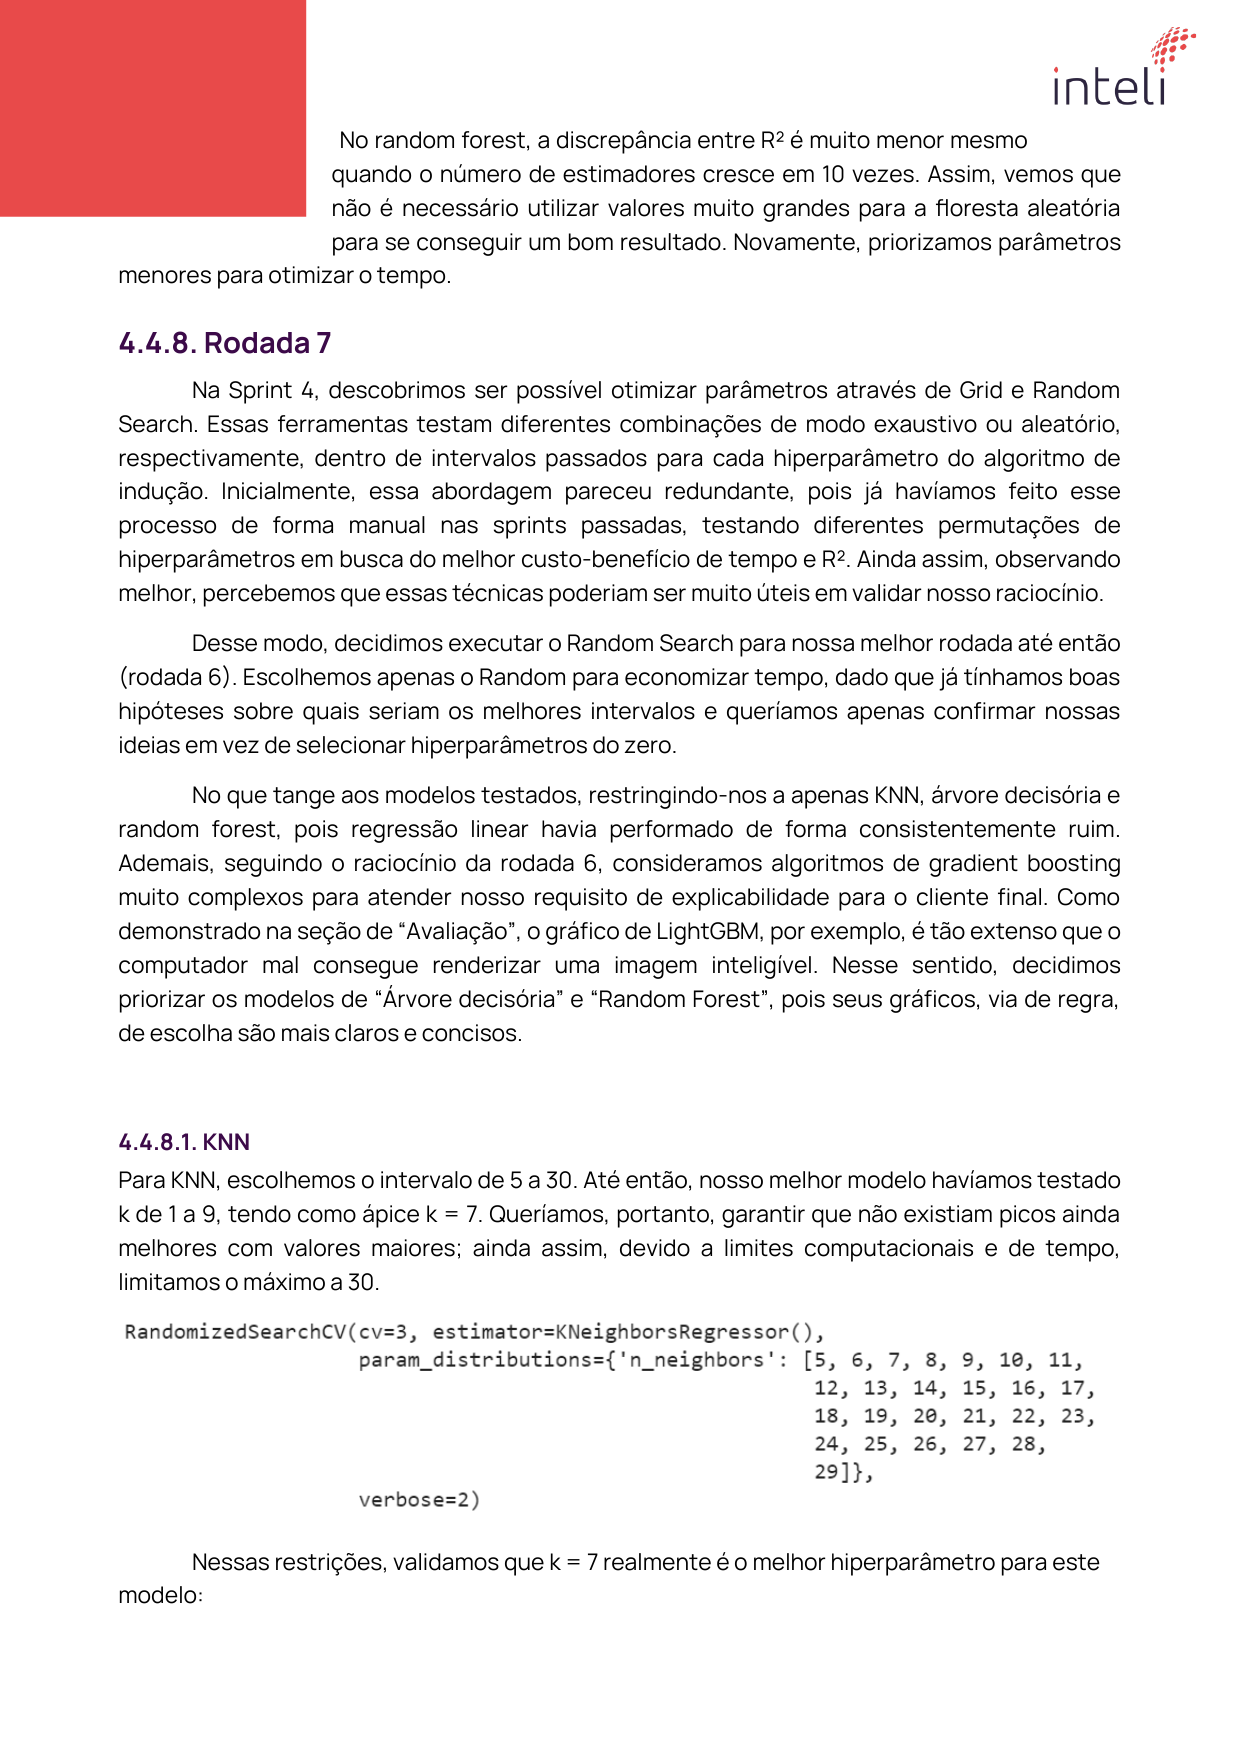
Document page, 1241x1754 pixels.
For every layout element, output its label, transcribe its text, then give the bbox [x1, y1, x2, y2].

picture [118, 1316, 1123, 1527]
text Nessas restrições, validamos que k = 7 realmente é o melhor hiperparâmetro para este modelo: [118, 1546, 1122, 1611]
picture [0, 0, 307, 217]
subtitle 4.4.8. Rodada 7 [118, 322, 1122, 362]
text Na Sprint 4, descobrimos ser possível otimizar parâmetros através de Grid e Random Search. Essas ferramentas testam diferentes combinações de modo exaustivo ou aleatório, respectivamente, dentro de intervalos passados para cada hiperparâmetro do algoritmo de indução. Inicialmente, essa abordagem pareceu redundante, pois já havíamos feito esse processo de forma manual nas sprints passadas, testando diferentes permutações de hiperparâmetros em busca do melhor custo-benefício de tempo e R². Ainda assim, observando melhor, percebemos que essas técnicas poderiam ser muito úteis em validar nosso raciocínio. [118, 374, 1122, 608]
subtitle 4.4.8.1. KNN [118, 1126, 1122, 1157]
text No random forest, a discrepância entre R² é muito menor mesmo quando o número de estimadores cresce em 10 vezes. Assim, vemos que não é necessário utilizar valores muito grandes para a floresta aleatória para se conseguir um bom resultado. Novamente, priorizamos parâmetros menores para otimizar o tempo. [118, 124, 1122, 291]
picture [1054, 27, 1197, 105]
text Para KNN, escolhemos o intervalo de 5 a 30. Até então, nosso melhor modelo havíamos testado k de 1 a 9, tendo como ápice k = 7. Queríamos, portanto, garantir que não existiam picos ainda melhores com valores maiores; ainda assim, devido a limites computacionais e de tempo, limitamos o máximo a 30. [118, 1164, 1122, 1297]
text Desse modo, decidimos executar o Random Search para nossa melhor rodada até então (rodada 6). Escolhemos apenas o Random para economizar tempo, dado que já tínhamos boas hipóteses sobre quais seriam os melhores intervalos e queríamos apenas confirmar nossas ideias em vez de selecionar hiperparâmetros do zero. [118, 627, 1122, 760]
text No que tange aos modelos testados, restringindo-nos a apenas KNN, árvore decisória e random forest, pois regressão linear havia performado de forma consistentemente ruim. Ademais, seguindo o raciocínio da rodada 6, consideramos algoritmos de gradient boosting muito complexos para atender nosso requisito de explicabilidade para o cliente final. Como demonstrado na seção de “Avaliação”, o gráfico de LightGBM, por exemplo, é tão extenso que o computador mal consegue renderizar uma imagem inteligível. Nesse sentido, decidimos priorizar os modelos de “Árvore decisória” e “Random Forest”, pois seus gráficos, via de regra, de escolha são mais claros e concisos. [118, 779, 1122, 1048]
